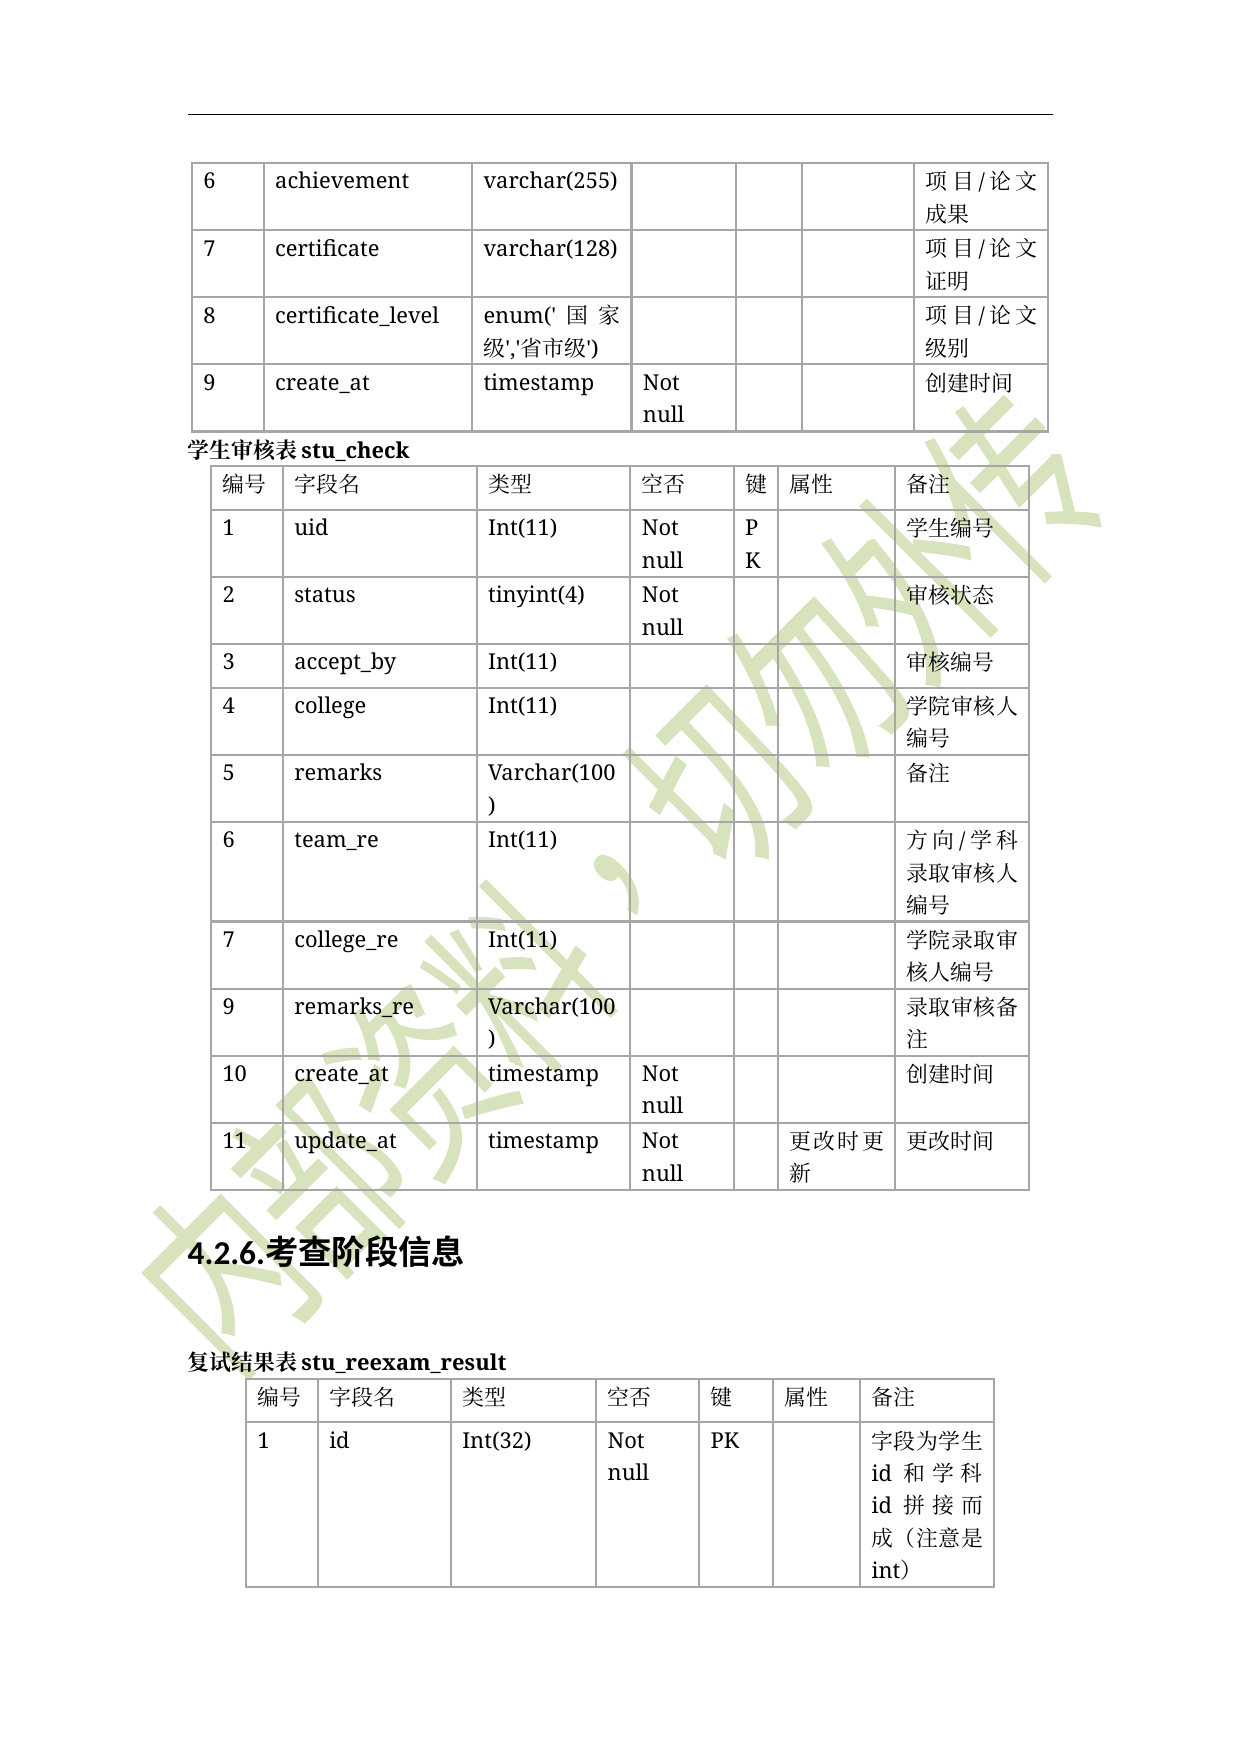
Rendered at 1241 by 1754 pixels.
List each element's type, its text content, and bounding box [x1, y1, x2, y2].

table_header 类型 [452, 1380, 595, 1421]
table_cell [779, 923, 894, 987]
table_cell [631, 923, 733, 987]
table_header 字段名 [284, 467, 476, 509]
table_cell Not null [631, 1057, 733, 1122]
table_cell [735, 578, 777, 643]
table_cell [737, 298, 801, 363]
table_cell Int(32) [452, 1423, 595, 1586]
table_cell timestamp [478, 1124, 629, 1189]
table_cell Int(11) [478, 689, 629, 754]
table_header 字段名 [319, 1380, 450, 1421]
table_cell Int(11) [478, 923, 629, 987]
table_cell 学生编号 [896, 511, 1028, 576]
table_cell [735, 645, 777, 687]
table_header 键 [735, 467, 777, 509]
table_cell uid [284, 511, 476, 576]
table_header 备注 [861, 1380, 993, 1421]
table_cell 9 [193, 365, 263, 430]
table_cell 创建时间 [915, 365, 1047, 430]
table_cell 项目/论文级别 [915, 298, 1047, 363]
table_cell certificate [265, 231, 471, 296]
table_cell 6 [212, 823, 282, 920]
table_cell id [319, 1423, 450, 1586]
table_header 编号 [212, 467, 282, 509]
table_cell 更改时间 [896, 1124, 1028, 1189]
table_cell [735, 1124, 777, 1189]
table_cell 1 [212, 511, 282, 576]
text 学生审核表stu_check [187, 432, 1053, 465]
table_cell college_re [284, 923, 476, 987]
table_cell [633, 164, 735, 229]
table_cell 4 [212, 689, 282, 754]
table_header 类型 [478, 467, 629, 509]
table_cell accept_by [284, 645, 476, 687]
table_cell 7 [212, 923, 282, 987]
table_cell [631, 645, 733, 687]
table_cell [779, 756, 894, 821]
table_cell enum('国家级','省市级') [473, 298, 630, 363]
table_cell Not null [631, 578, 733, 643]
table_cell [779, 511, 894, 576]
table_cell [779, 689, 894, 754]
table_cell [737, 365, 801, 430]
table_cell 项目/论文证明 [915, 231, 1047, 296]
table_cell [774, 1423, 859, 1586]
table_cell remarks [284, 756, 476, 821]
table_cell [735, 689, 777, 754]
table_header 键 [700, 1380, 772, 1421]
table_header 属性 [774, 1380, 859, 1421]
table_cell Not null [631, 1124, 733, 1189]
table_cell create_at [265, 365, 471, 430]
table_cell timestamp [473, 365, 630, 430]
table_cell 7 [193, 231, 263, 296]
table_cell create_at [284, 1057, 476, 1122]
table_header 属性 [779, 467, 894, 509]
table_cell Int(11) [478, 823, 629, 920]
table_cell [735, 1057, 777, 1122]
table_cell college [284, 689, 476, 754]
text 复试结果表stu_reexam_result [187, 1345, 1053, 1377]
table_cell [779, 990, 894, 1054]
table_header 编号 [247, 1380, 317, 1421]
table_cell [737, 231, 801, 296]
table_cell 学院审核人编号 [896, 689, 1028, 754]
table_cell [735, 823, 777, 920]
table_cell [631, 990, 733, 1054]
table_cell [631, 756, 733, 821]
table_cell [735, 756, 777, 821]
table_cell tinyint(4) [478, 578, 629, 643]
table_cell timestamp [478, 1057, 629, 1122]
table_cell [737, 164, 801, 229]
table_header 空否 [631, 467, 733, 509]
table_cell 字段为学生id和学科id拼接而成（注意是int） [861, 1423, 993, 1586]
table_cell 3 [212, 645, 282, 687]
table_cell status [284, 578, 476, 643]
table_cell Varchar(100) [478, 756, 629, 821]
table_header 备注 [896, 467, 1028, 509]
table_cell 更改时更新 [779, 1124, 894, 1189]
table_cell [803, 298, 913, 363]
table_cell 学院录取审核人编号 [896, 923, 1028, 987]
table_cell 9 [212, 990, 282, 1054]
table_header 空否 [597, 1380, 698, 1421]
table_cell 5 [212, 756, 282, 821]
table_cell varchar(255) [473, 164, 630, 229]
table_cell [633, 298, 735, 363]
table_cell 10 [212, 1057, 282, 1122]
table_cell [803, 231, 913, 296]
table_cell varchar(128) [473, 231, 630, 296]
table_cell 创建时间 [896, 1057, 1028, 1122]
table_cell Not null [633, 365, 735, 430]
table_cell PK [735, 511, 777, 576]
table_cell update_at [284, 1124, 476, 1189]
table_cell certificate_level [265, 298, 471, 363]
table_cell Int(11) [478, 645, 629, 687]
table_cell 备注 [896, 756, 1028, 821]
table_cell remarks_re [284, 990, 476, 1054]
table_cell 项目/论文成果 [915, 164, 1047, 229]
table_cell achievement [265, 164, 471, 229]
subtitle 4.2.6.考查阶段信息 [187, 1218, 1053, 1283]
table_cell 8 [193, 298, 263, 363]
table_cell [803, 164, 913, 229]
table_cell 11 [212, 1124, 282, 1189]
table_cell [633, 231, 735, 296]
table_cell Int(11) [478, 511, 629, 576]
table_cell Not null [597, 1423, 698, 1586]
table_cell 2 [212, 578, 282, 643]
table_cell 录取审核备注 [896, 990, 1028, 1054]
table_cell 方向/学科录取审核人编号 [896, 823, 1028, 920]
table_cell 1 [247, 1423, 317, 1586]
table_cell [735, 923, 777, 987]
table_cell [735, 990, 777, 1054]
table_cell team_re [284, 823, 476, 920]
table_cell PK [700, 1423, 772, 1586]
table_cell [803, 365, 913, 430]
table_cell Not null [631, 511, 733, 576]
table_cell [779, 578, 894, 643]
table_cell [631, 689, 733, 754]
table_cell 审核编号 [896, 645, 1028, 687]
table_cell Varchar(100) [478, 990, 629, 1054]
table_cell [631, 823, 733, 920]
table_cell [779, 1057, 894, 1122]
table_cell [779, 645, 894, 687]
table_cell 审核状态 [896, 578, 1028, 643]
table_cell 6 [193, 164, 263, 229]
table_cell [779, 823, 894, 920]
